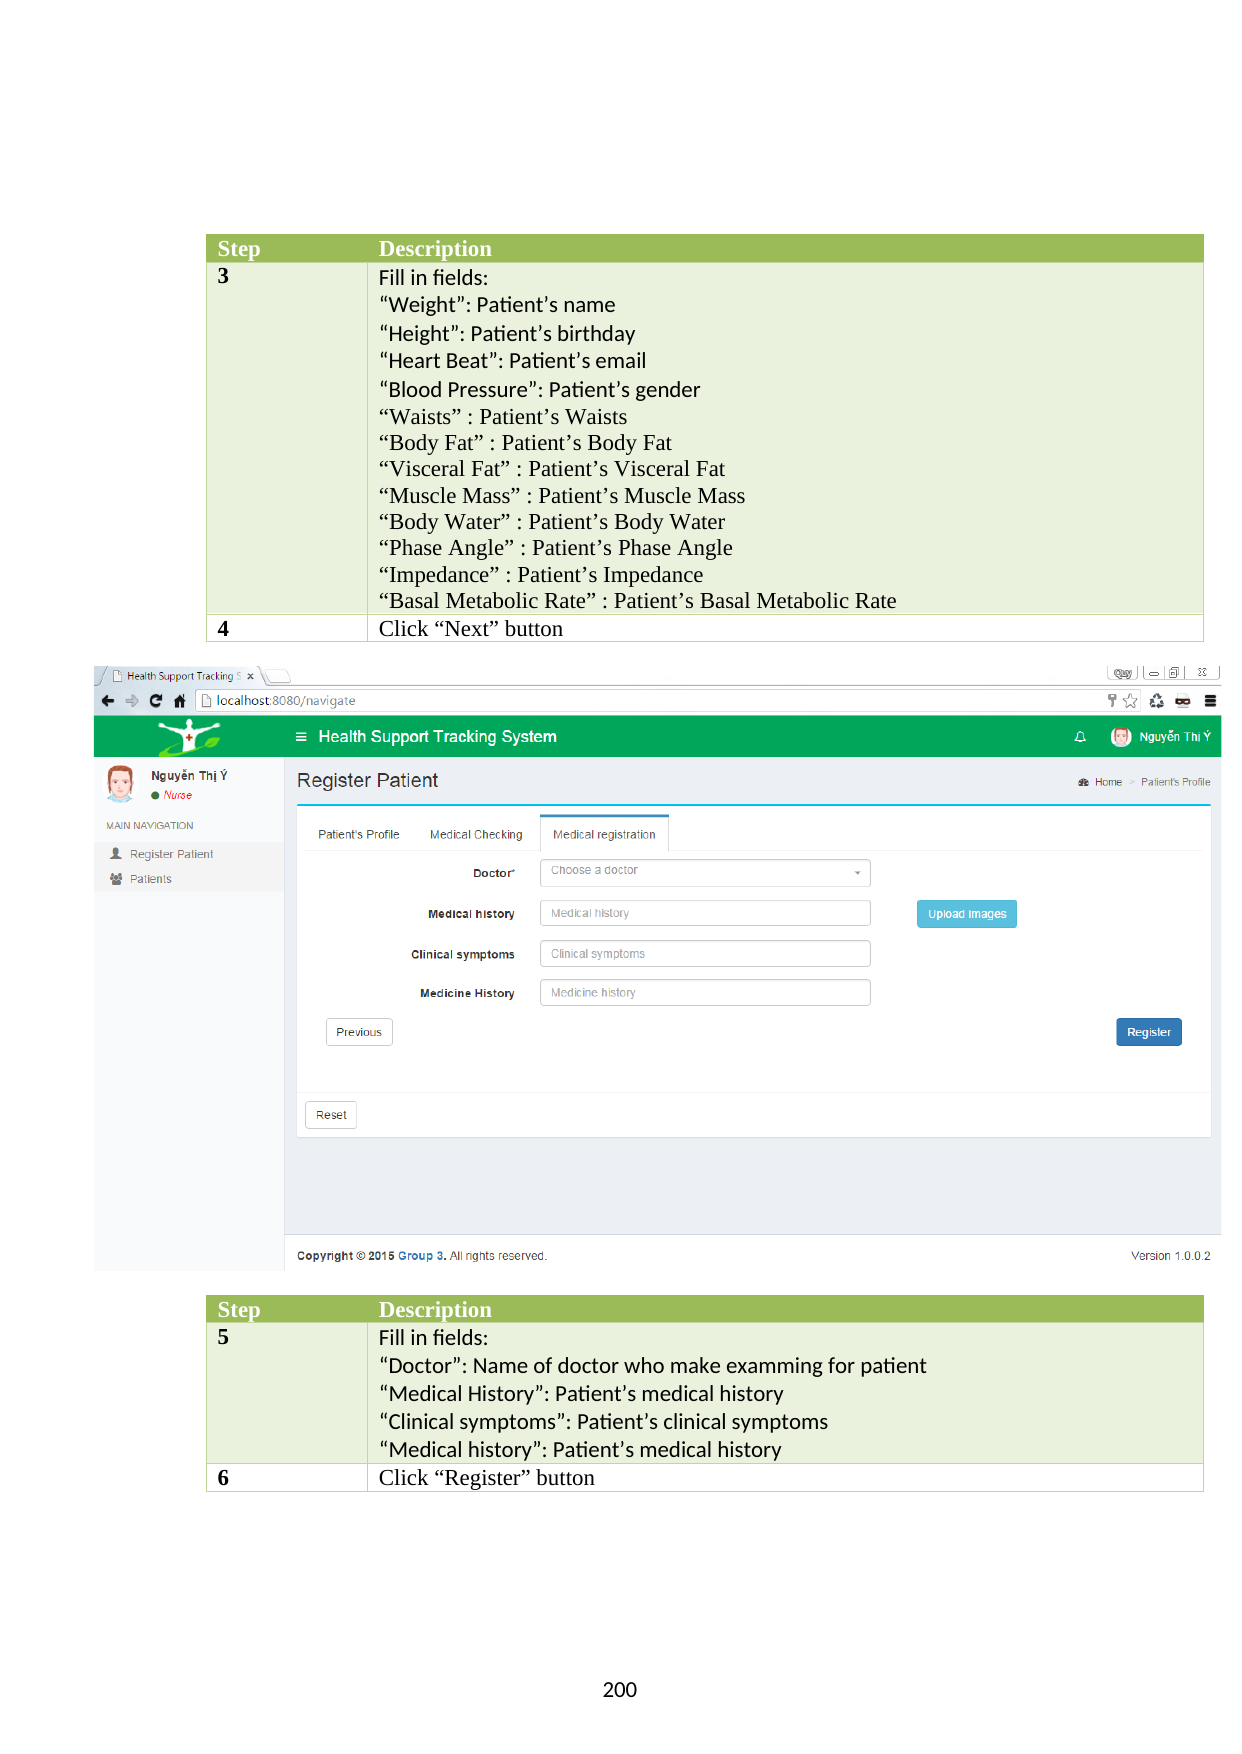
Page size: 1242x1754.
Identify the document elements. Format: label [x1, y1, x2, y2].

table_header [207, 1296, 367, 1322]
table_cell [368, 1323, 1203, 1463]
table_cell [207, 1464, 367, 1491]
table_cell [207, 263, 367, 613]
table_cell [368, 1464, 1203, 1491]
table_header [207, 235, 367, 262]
picture [93, 666, 1222, 1271]
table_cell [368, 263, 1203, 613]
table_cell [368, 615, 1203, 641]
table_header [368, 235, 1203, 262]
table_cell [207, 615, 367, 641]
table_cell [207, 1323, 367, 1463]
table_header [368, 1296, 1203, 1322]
